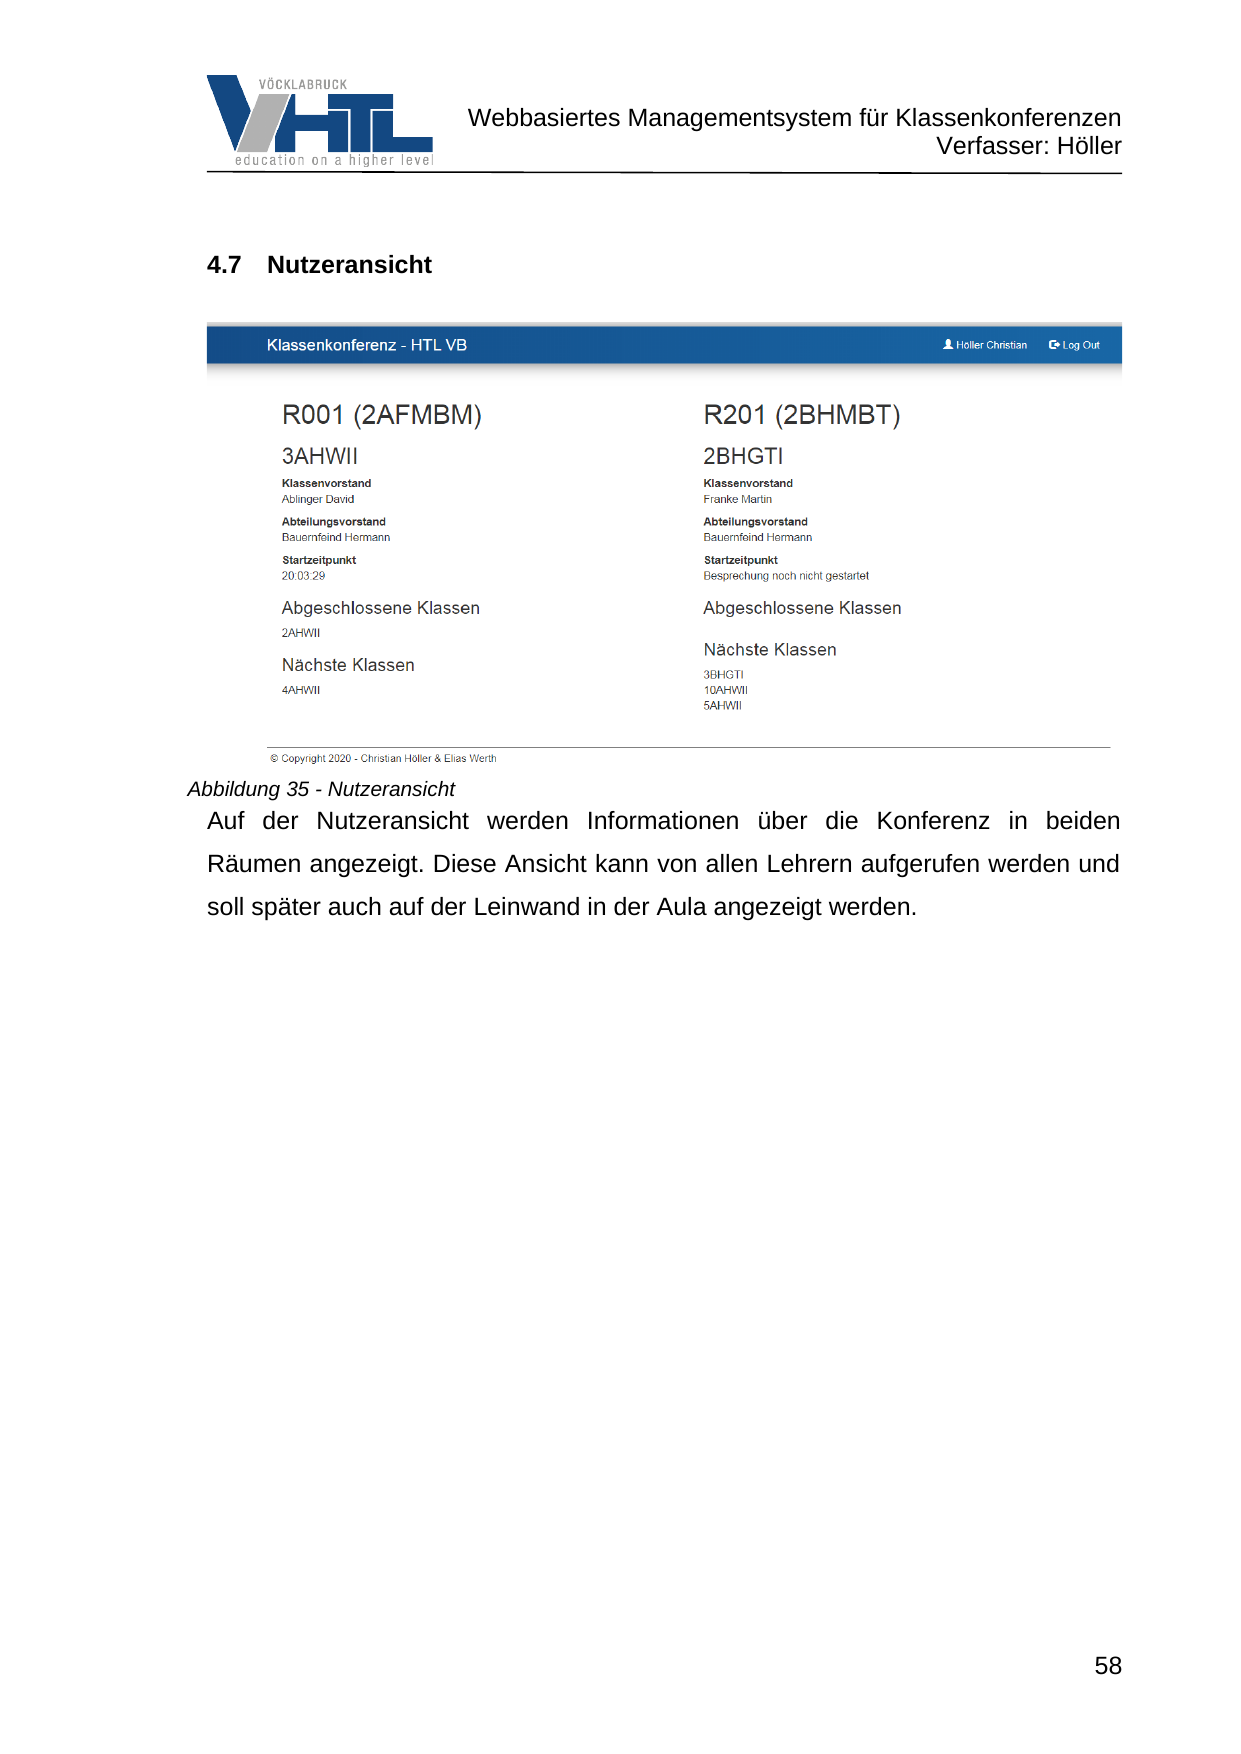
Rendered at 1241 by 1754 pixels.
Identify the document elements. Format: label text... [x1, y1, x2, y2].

picture [206, 322, 1123, 771]
text Auf der Nutzeransicht werden Informationen über die Konferenz in beiden Räumen angezeigt. Diese Ansicht kann von allen Lehrern aufgerufen werden und soll später auch auf der Leinwand in der Aula angezeigt werden. [207, 806, 1122, 921]
subtitle Nutzeransicht [207, 251, 1122, 279]
picture [206, 75, 433, 167]
